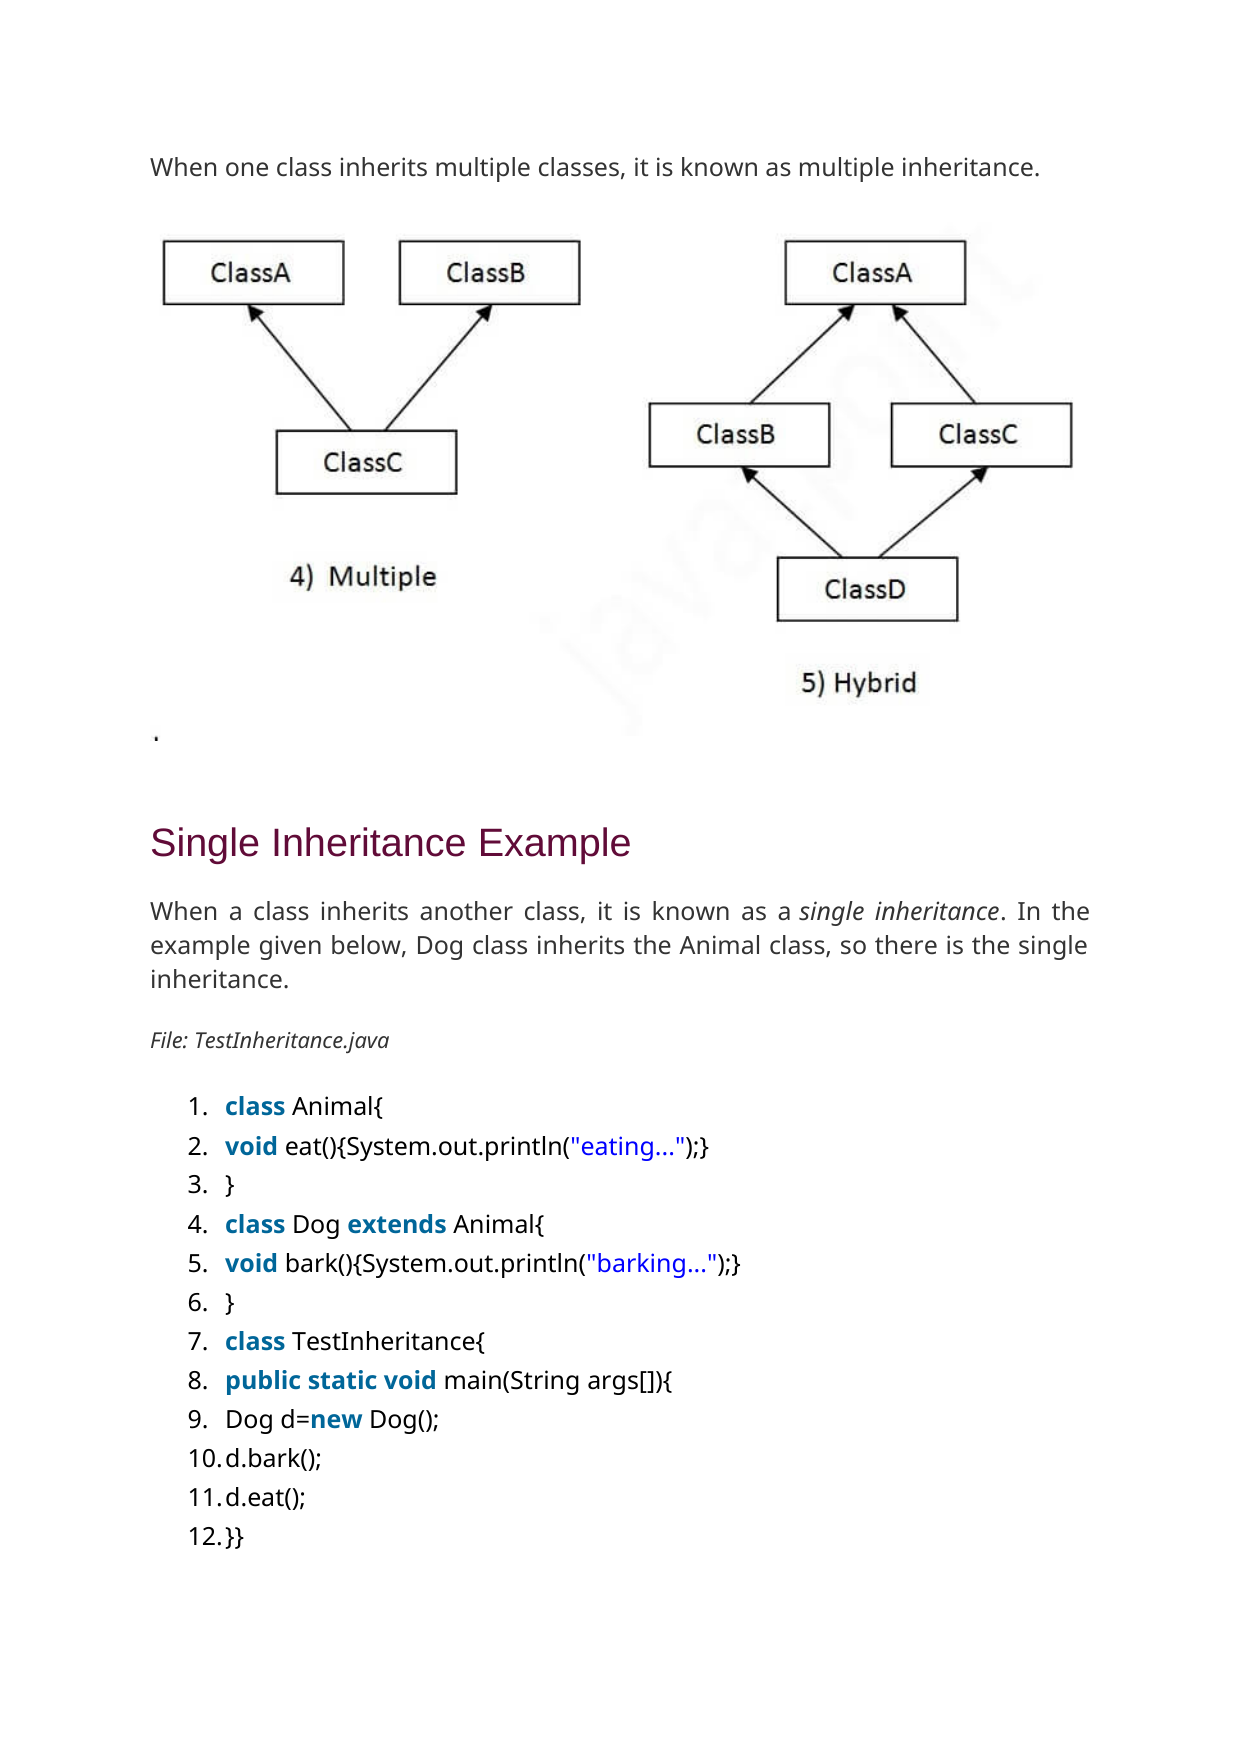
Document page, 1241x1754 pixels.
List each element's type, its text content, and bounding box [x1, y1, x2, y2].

picture [150, 213, 1091, 741]
list Dog d=new Dog(); [187, 1397, 1090, 1436]
text When one class inherits multiple classes, it is known as multiple inheritance. [150, 150, 1090, 184]
list } [187, 1162, 1090, 1201]
list d.bark(); [187, 1436, 1090, 1475]
text File: TestInheritance.java [150, 1025, 1090, 1055]
list void bark(){System.out.println("barking...");} [187, 1240, 1090, 1279]
list class Animal{ [187, 1084, 1090, 1123]
list class Dog extends Animal{ [187, 1201, 1090, 1240]
list public static void main(String args[]){ [187, 1357, 1090, 1397]
list void eat(){System.out.println("eating...");} [187, 1123, 1090, 1162]
list d.eat(); [187, 1475, 1090, 1514]
text When a class inherits another class, it is known as a single inheritance. In the example given below, Dog class inherits the Animal class, so there is the single inheritance. [150, 894, 1090, 996]
text Single Inheritance Example [150, 819, 1090, 864]
list } [187, 1279, 1090, 1318]
list class TestInheritance{ [187, 1318, 1090, 1357]
list }} [187, 1514, 1090, 1553]
